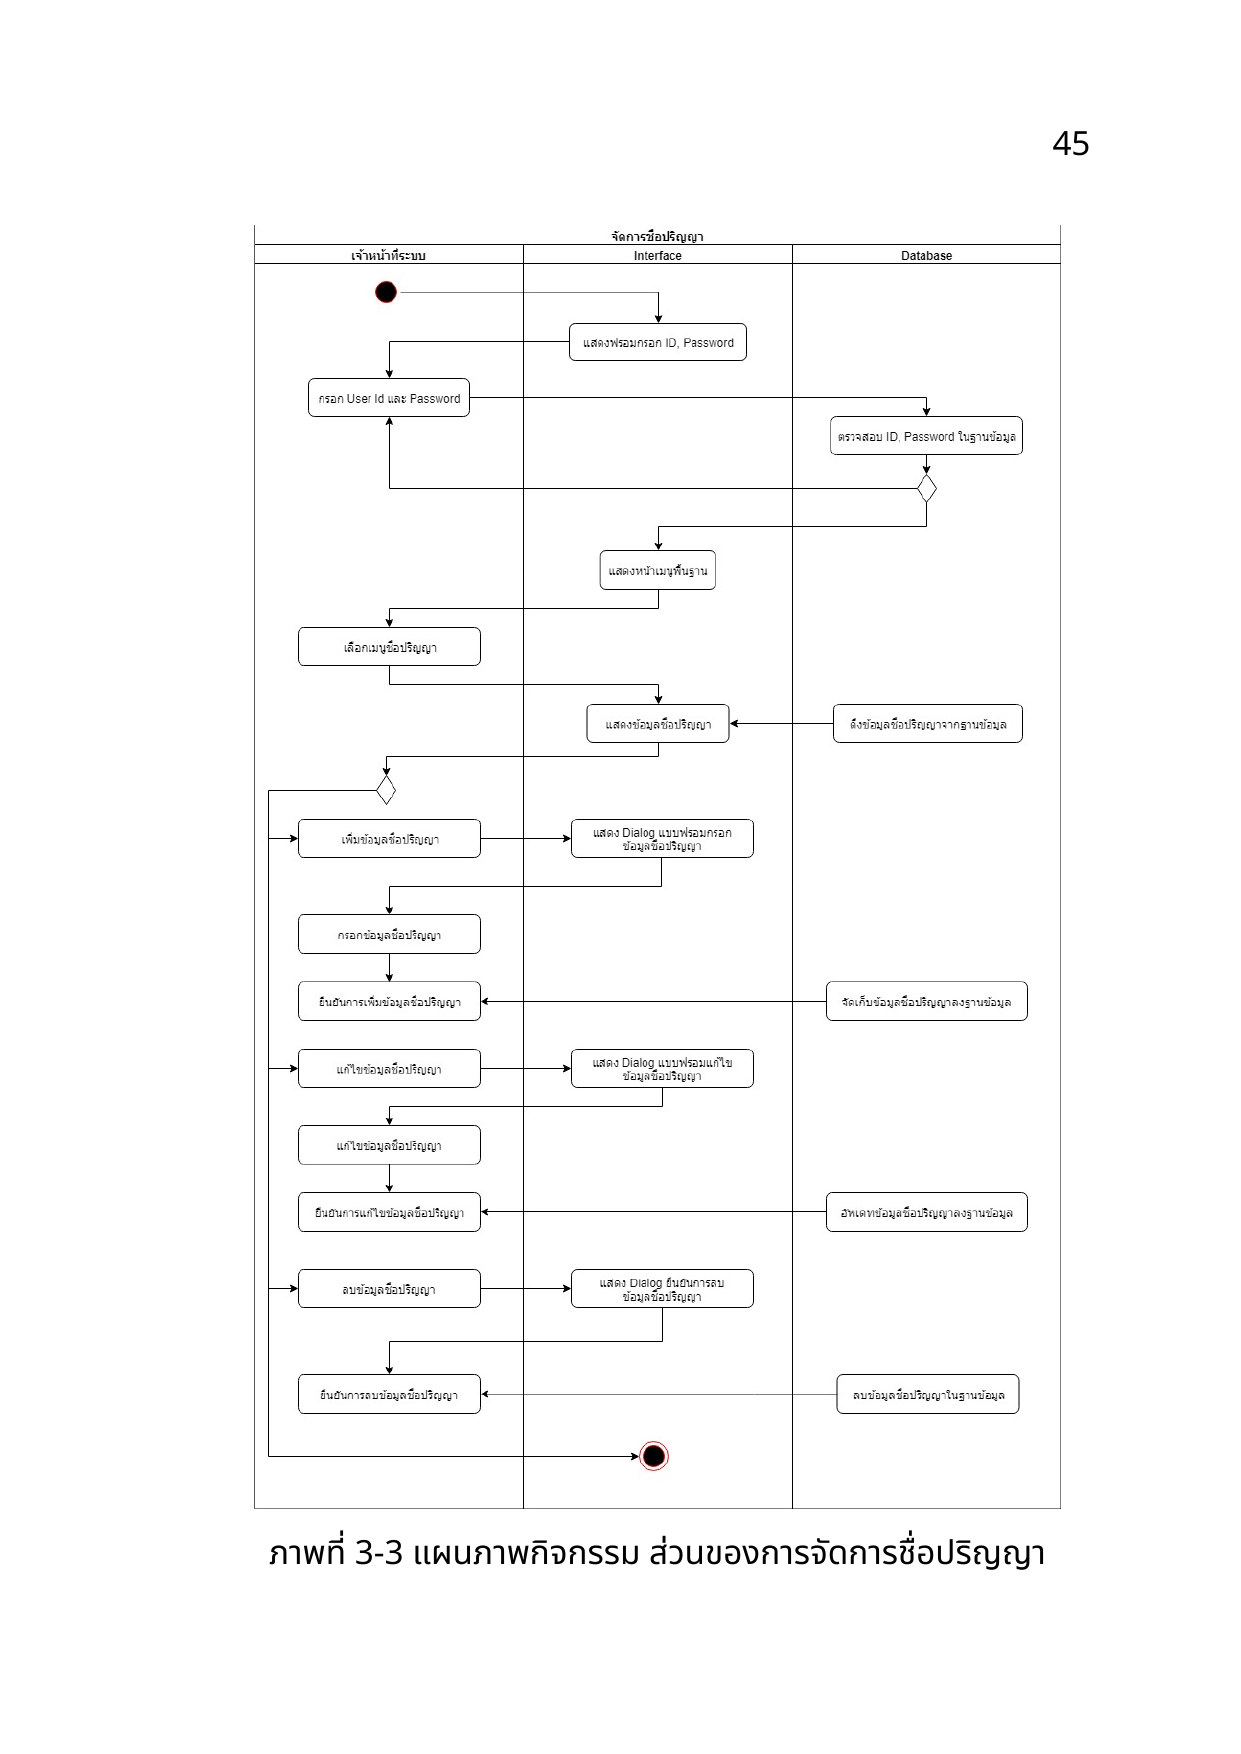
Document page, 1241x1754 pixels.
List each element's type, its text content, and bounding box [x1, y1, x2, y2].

picture [254, 225, 1061, 1509]
text ภาพที่ 3-3 แผนภาพกิจกรรม ส่วนของการจัดการชื่อปริญญา [225, 1529, 1090, 1579]
